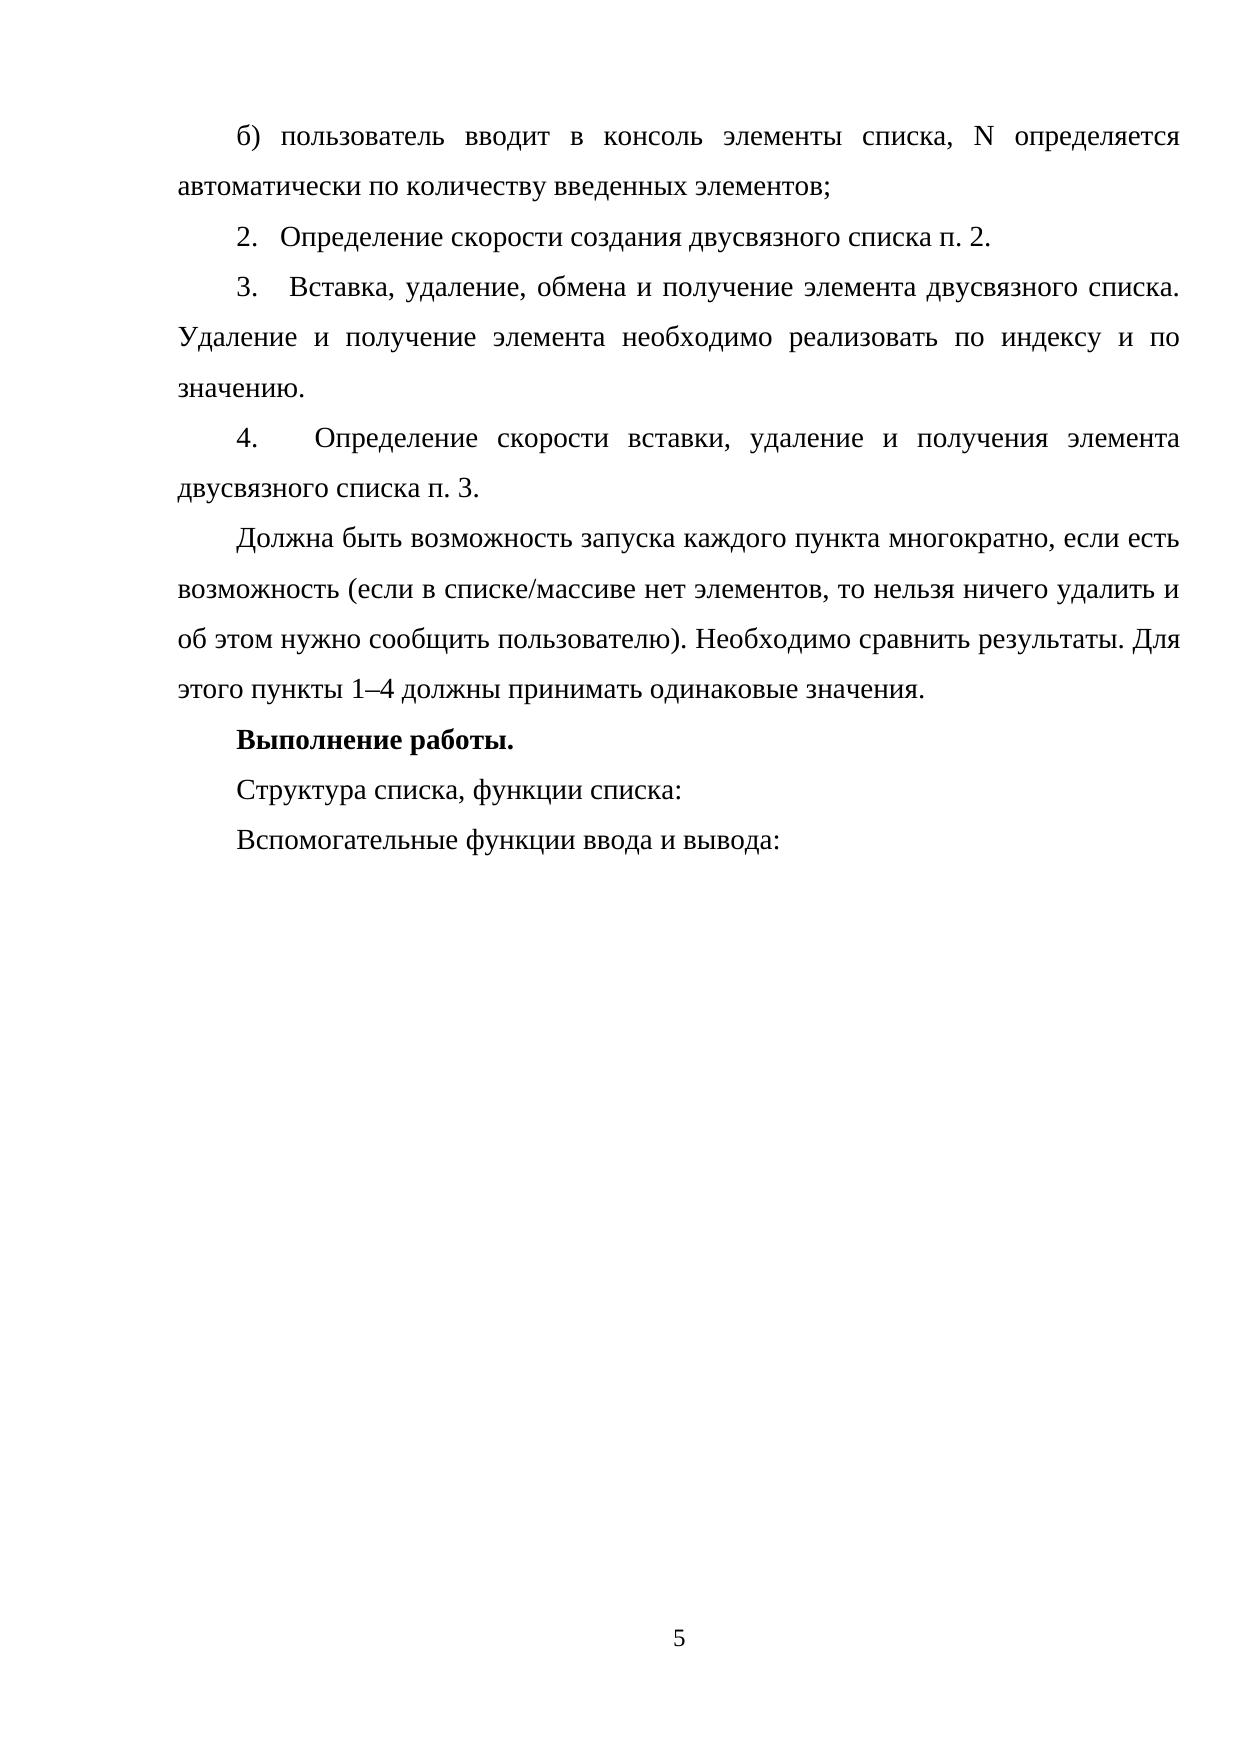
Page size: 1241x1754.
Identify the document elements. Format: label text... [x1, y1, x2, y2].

text б) пользователь вводит в консоль элементы списка, N определяется автоматически по количеству введенных элементов; [177, 118, 1181, 202]
text 2. Определение скорости создания двусвязного списка п. 2. [177, 219, 1181, 252]
text Должна быть возможность запуска каждого пункта многократно, если есть возможность (если в списке/массиве нет элементов, то нельзя ничего удалить и об этом нужно сообщить пользователю). Необходимо сравнить результаты. Для этого пункты 1–4 должны принимать одинаковые значения. [177, 521, 1181, 705]
text Структура списка, функции списка: [177, 772, 1181, 806]
text Вспомогательные функции ввода и вывода: [177, 822, 1181, 856]
text Выполнение работы. [177, 722, 1181, 755]
text 3. Вставка, удаление, обмена и получение элемента двусвязного списка. Удаление и получение элемента необходимо реализовать по индексу и по значению. [177, 269, 1181, 403]
text 4. Определение скорости вставки, удаление и получения элемента двусвязного списка п. 3. [177, 420, 1181, 504]
